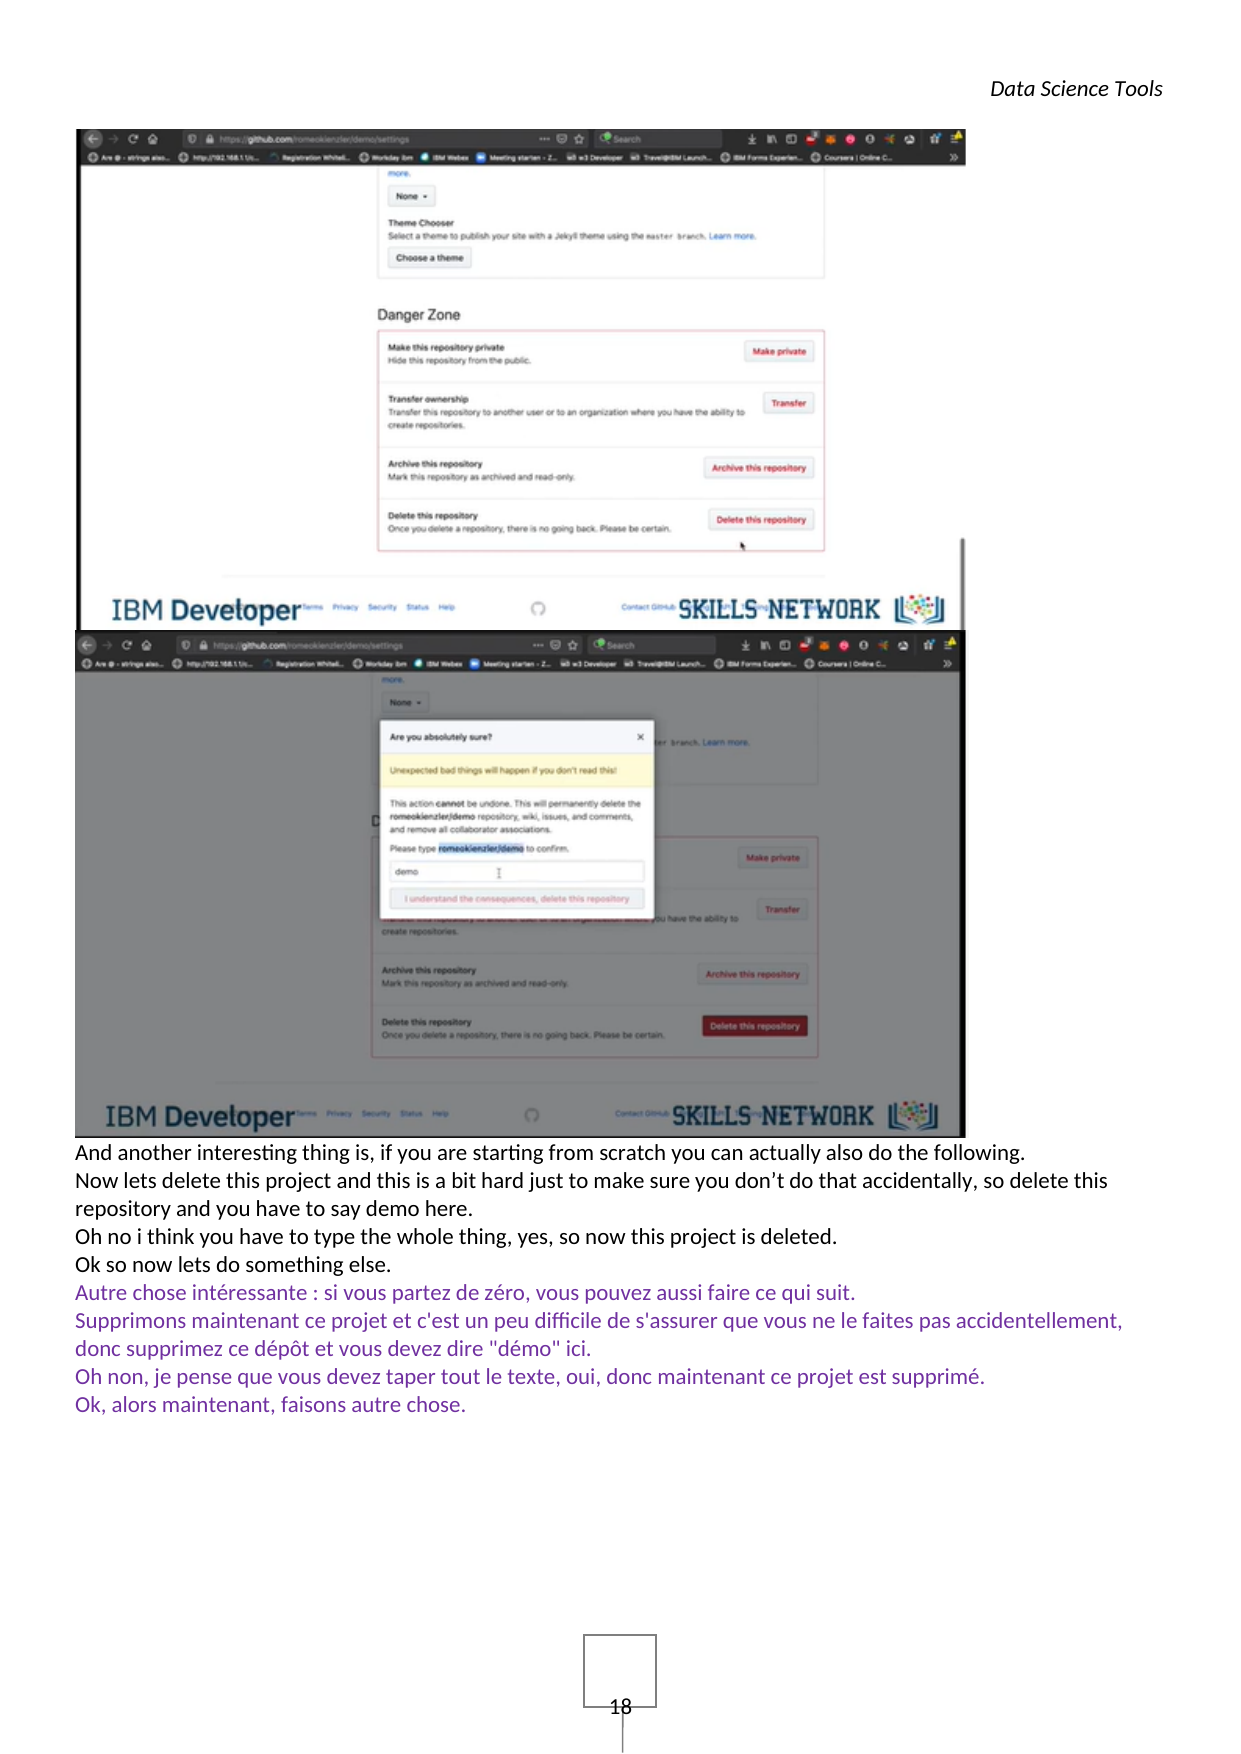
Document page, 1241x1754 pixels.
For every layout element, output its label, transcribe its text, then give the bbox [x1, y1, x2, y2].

text Now lets delete this project and this is a bit hard just to make sure you don’t do that accidentally, so delete this repository and you have to say demo here. [75, 1166, 1165, 1222]
text Ok, alors maintenant, faisons autre chose. [75, 1390, 1165, 1418]
text Supprimons maintenant ce projet et c'est un peu difficile de s'assurer que vous ne le faites pas accidentellement, donc supprimez ce dépôt et vous devez dire "démo" ici. [75, 1306, 1165, 1362]
picture [75, 129, 969, 1138]
text Oh non, je pense que vous devez taper tout le texte, oui, donc maintenant ce projet est supprimé. [75, 1362, 1165, 1390]
text Oh no i think you have to type the whole thing, yes, so now this project is deleted. [75, 1222, 1165, 1250]
text Ok so now lets do something else. [75, 1250, 1165, 1278]
text Autre chose intéressante : si vous partez de zéro, vous pouvez aussi faire ce qui suit. [75, 1278, 1165, 1306]
text And another interesting thing is, if you are starting from scratch you can actually also do the following. [75, 1138, 1165, 1166]
